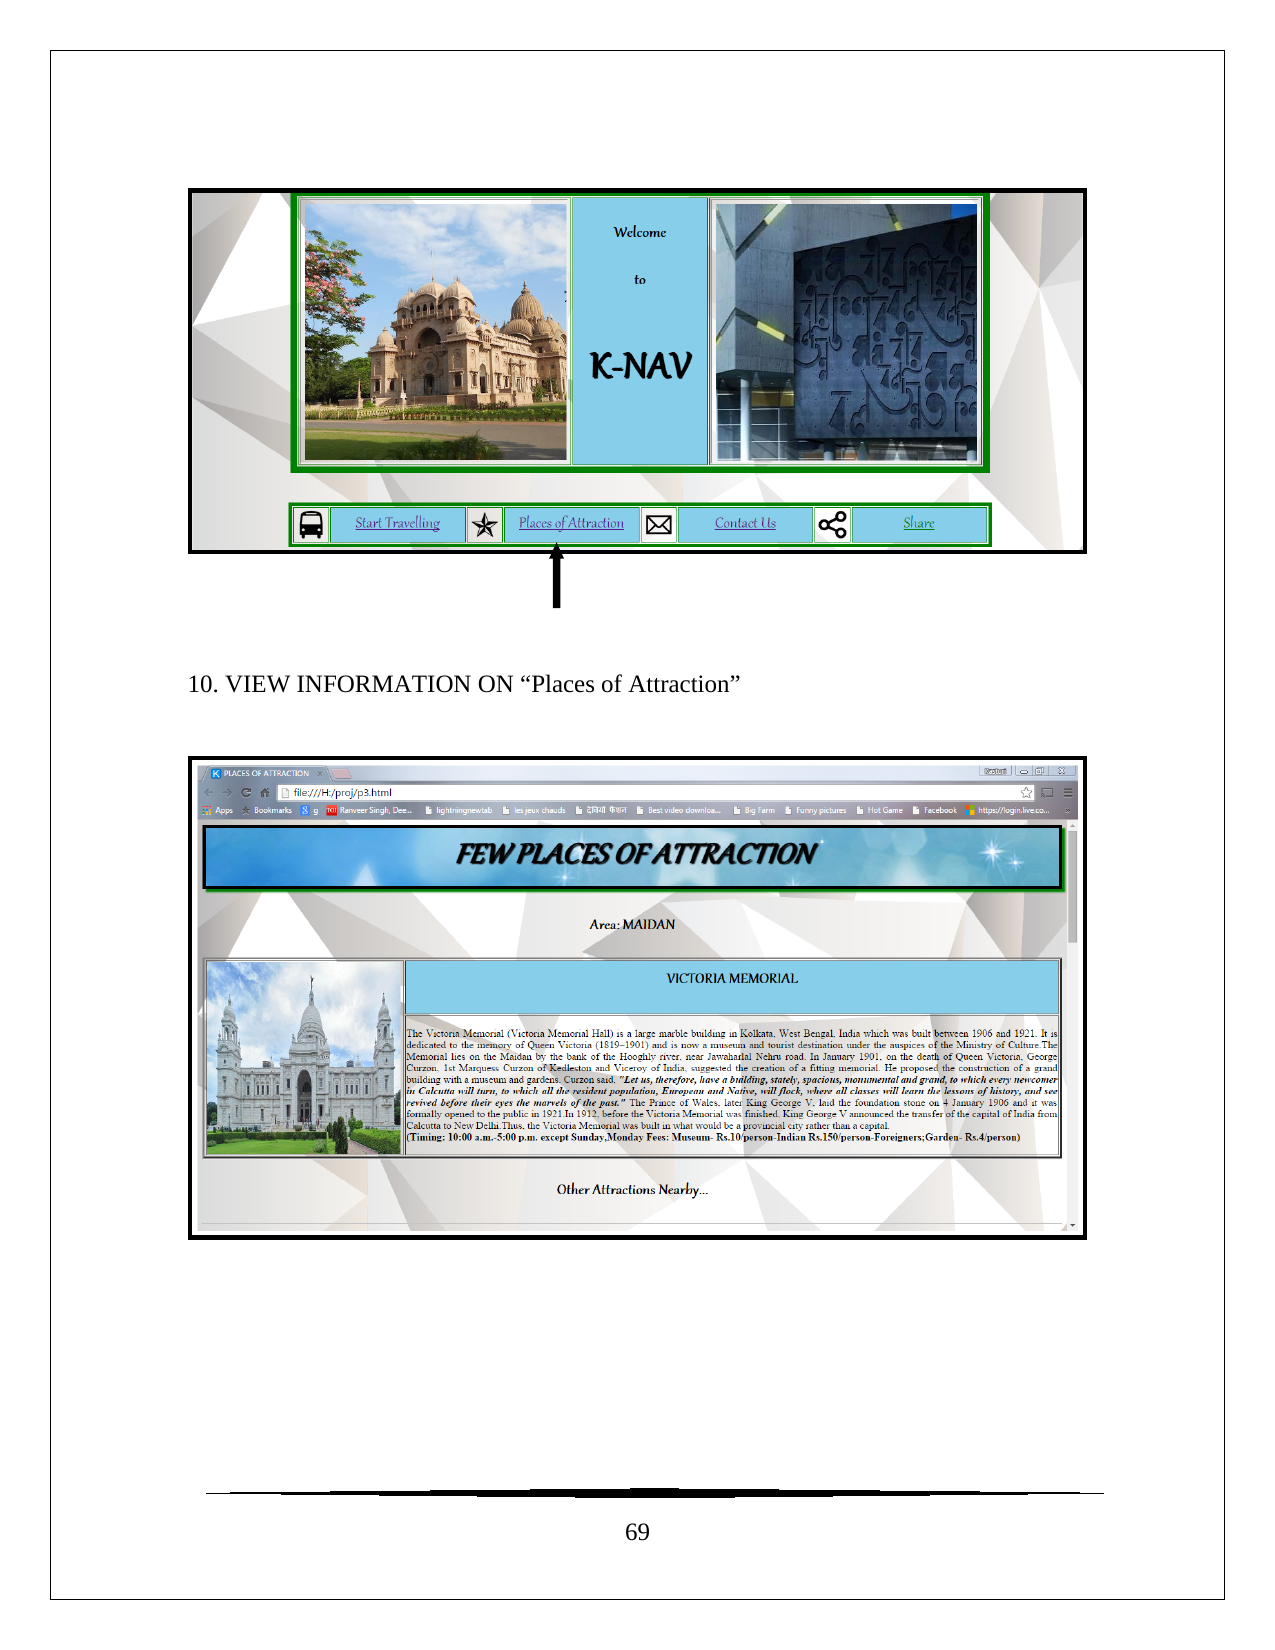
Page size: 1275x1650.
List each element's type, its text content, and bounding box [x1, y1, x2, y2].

picture [192, 760, 1083, 1235]
picture [192, 193, 1083, 550]
text 10. VIEW INFORMATION ON “Places of Attraction” [187, 669, 1087, 698]
